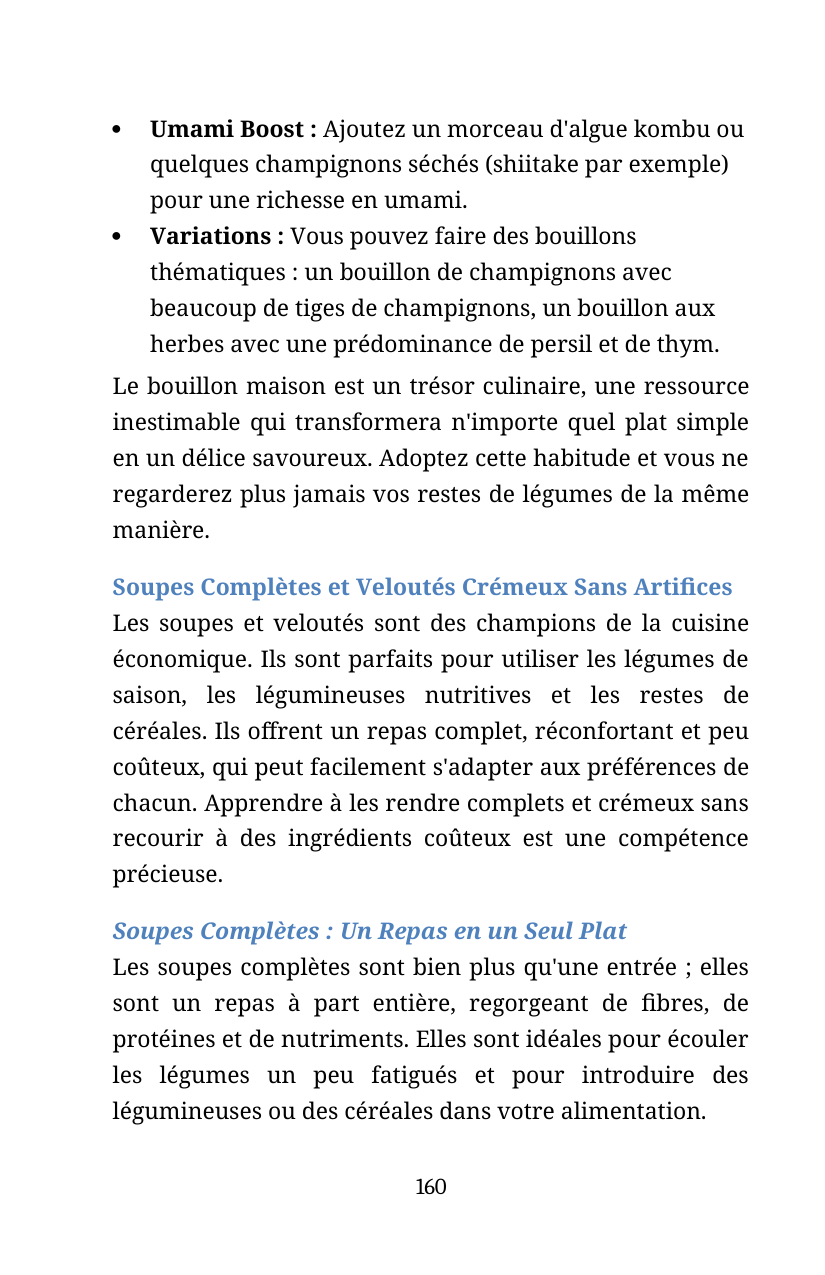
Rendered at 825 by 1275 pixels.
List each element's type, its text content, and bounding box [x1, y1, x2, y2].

text Le bouillon maison est un trésor culinaire, une ressource inestimable qui transformera n'importe quel plat simple en un délice savoureux. Adoptez cette habitude et vous ne regarderez plus jamais vos restes de légumes de la même manière. [112, 370, 750, 545]
subtitle Soupes Complètes et Veloutés Crémeux Sans Artifices [112, 571, 750, 602]
text Les soupes complètes sont bien plus qu'une entrée ; elles sont un repas à part entière, regorgeant de fibres, de protéines et de nutriments. Elles sont idéales pour écouler les légumes un peu fatigués et pour introduire des légumineuses ou des céréales dans votre alimentation. [112, 951, 750, 1126]
subtitle Soupes Complètes : Un Repas en un Seul Plat [112, 915, 750, 946]
text Les soupes et veloutés sont des champions de la cuisine économique. Ils sont parfaits pour utiliser les légumes de saison, les légumineuses nutritives et les restes de céréales. Ils offrent un repas complet, réconfortant et peu coûteux, qui peut facilement s'adapter aux préférences de chacun. Apprendre à les rendre complets et crémeux sans recourir à des ingrédients coûteux est une compétence précieuse. [112, 607, 750, 889]
list Variations : Vous pouvez faire des bouillons thématiques : un bouillon de champignons avec beaucoup de tiges de champignons, un bouillon aux herbes avec une prédominance de persil et de thym. [112, 220, 750, 359]
list Umami Boost : Ajoutez un morceau d'algue kombu ou quelques champignons séchés (shiitake par exemple) pour une richesse en umami. [112, 112, 750, 216]
